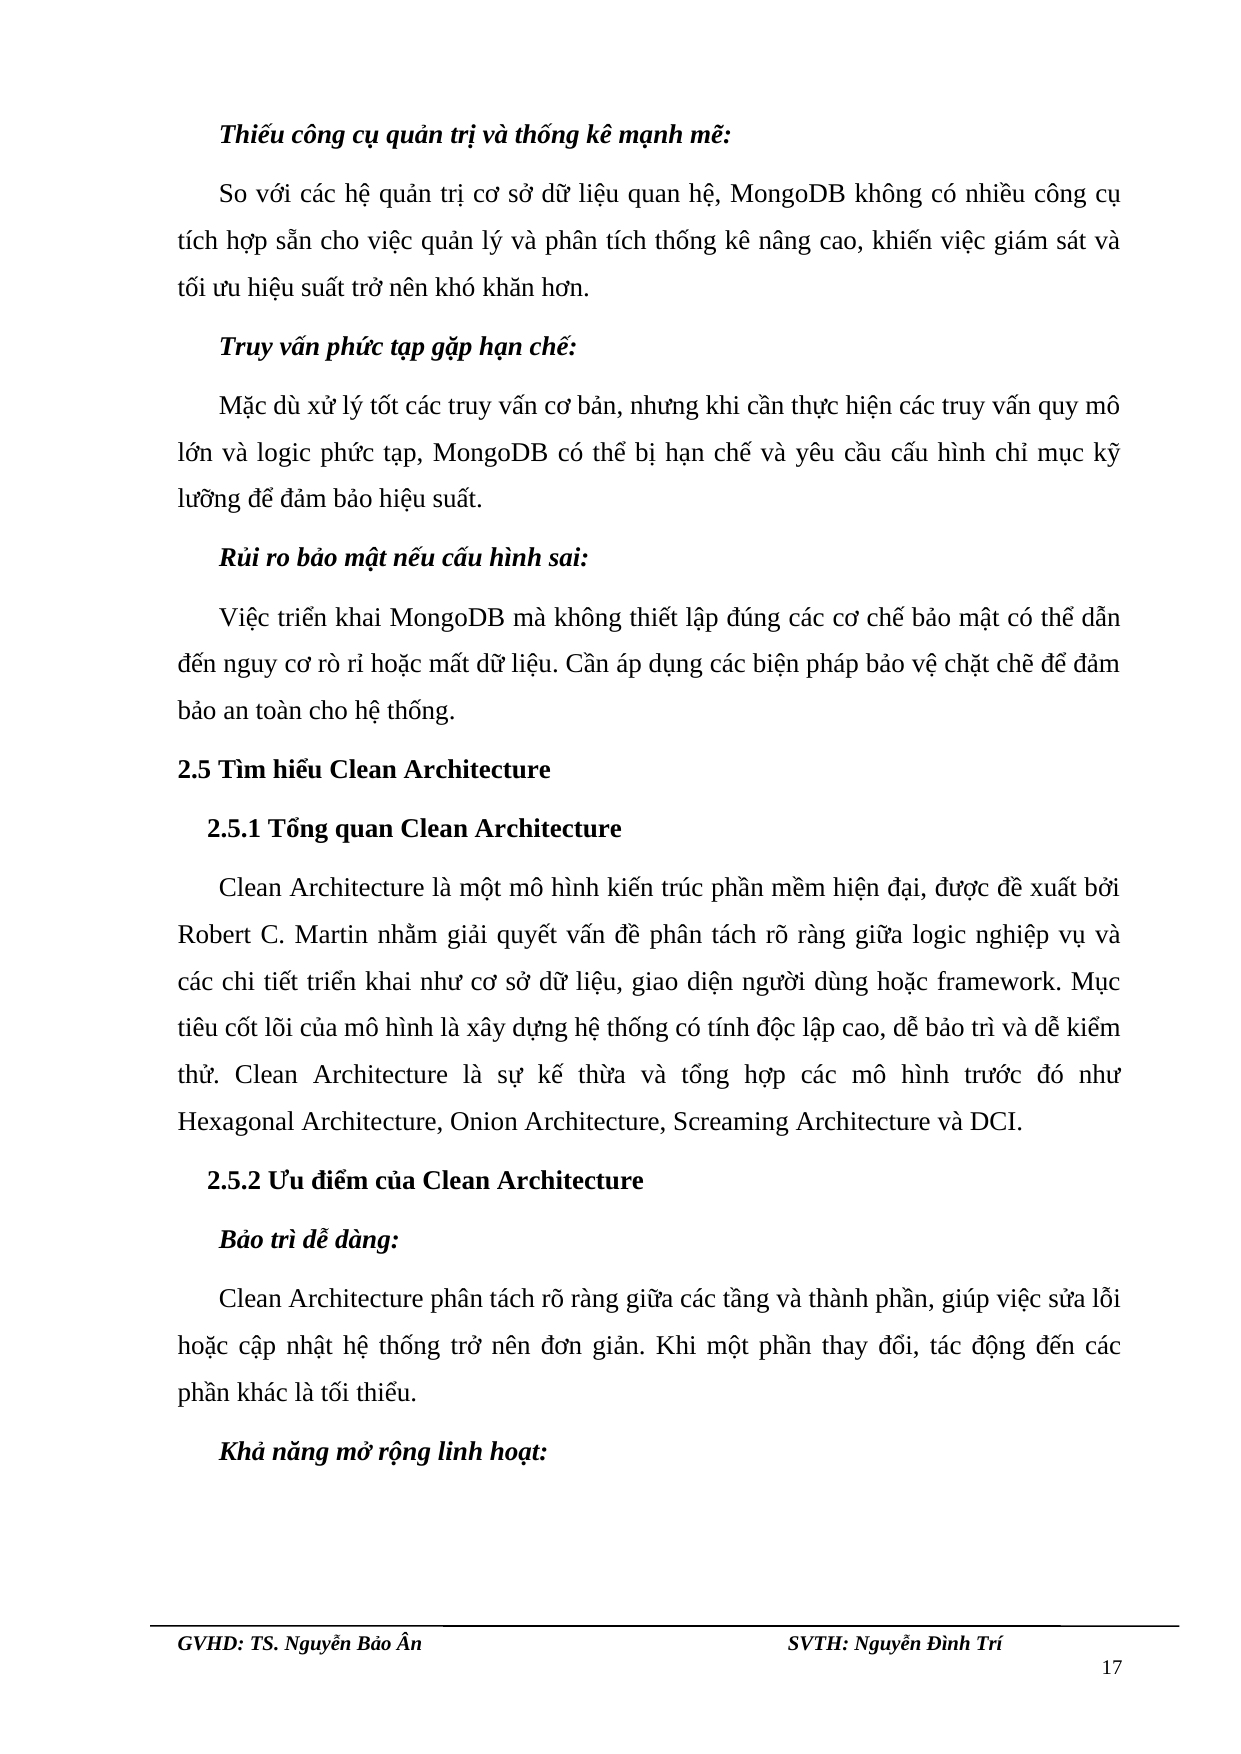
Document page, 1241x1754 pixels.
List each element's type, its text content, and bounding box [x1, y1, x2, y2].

text Thiếu công cụ quản trị và thống kê mạnh mẽ: [177, 118, 1122, 149]
text Việc triển khai MongoDB mà không thiết lập đúng các cơ chế bảo mật có thể dẫn đến nguy cơ rò rỉ hoặc mất dữ liệu. Cần áp dụng các biện pháp bảo vệ chặt chẽ để đảm bảo an toàn cho hệ thống. [177, 601, 1122, 725]
text Rủi ro bảo mật nếu cấu hình sai: [177, 541, 1122, 573]
subtitle Ưu điểm của Clean Architecture [207, 1164, 1122, 1195]
text Truy vấn phức tạp gặp hạn chế: [177, 330, 1122, 361]
text So với các hệ quản trị cơ sở dữ liệu quan hệ, MongoDB không có nhiều công cụ tích hợp sẵn cho việc quản lý và phân tích thống kê nâng cao, khiến việc giám sát và tối ưu hiệu suất trở nên khó khăn hơn. [177, 177, 1122, 302]
text Bảo trì dễ dàng: [177, 1223, 1122, 1254]
subtitle Tổng quan Clean Architecture [207, 812, 1122, 843]
text Clean Architecture là một mô hình kiến trúc phần mềm hiện đại, được đề xuất bởi Robert C. Martin nhằm giải quyết vấn đề phân tách rõ ràng giữa logic nghiệp vụ và các chi tiết triển khai như cơ sở dữ liệu, giao diện người dùng hoặc framework. Mục tiêu cốt lõi của mô hình là xây dựng hệ thống có tính độc lập cao, dễ bảo trì và dễ kiểm thử. Clean Architecture là sự kế thừa và tổng hợp các mô hình trước đó như Hexagonal Architecture, Onion Architecture, Screaming Architecture và DCI. [177, 871, 1122, 1136]
text Mặc dù xử lý tốt các truy vấn cơ bản, nhưng khi cần thực hiện các truy vấn quy mô lớn và logic phức tạp, MongoDB có thể bị hạn chế và yêu cầu cấu hình chỉ mục kỹ lưỡng để đảm bảo hiệu suất. [177, 389, 1122, 513]
text Khả năng mở rộng linh hoạt: [177, 1435, 1122, 1466]
text Clean Architecture phân tách rõ ràng giữa các tầng và thành phần, giúp việc sửa lỗi hoặc cập nhật hệ thống trở nên đơn giản. Khi một phần thay đổi, tác động đến các phần khác là tối thiểu. [177, 1282, 1122, 1407]
subtitle Tìm hiểu Clean Architecture [177, 753, 1122, 784]
